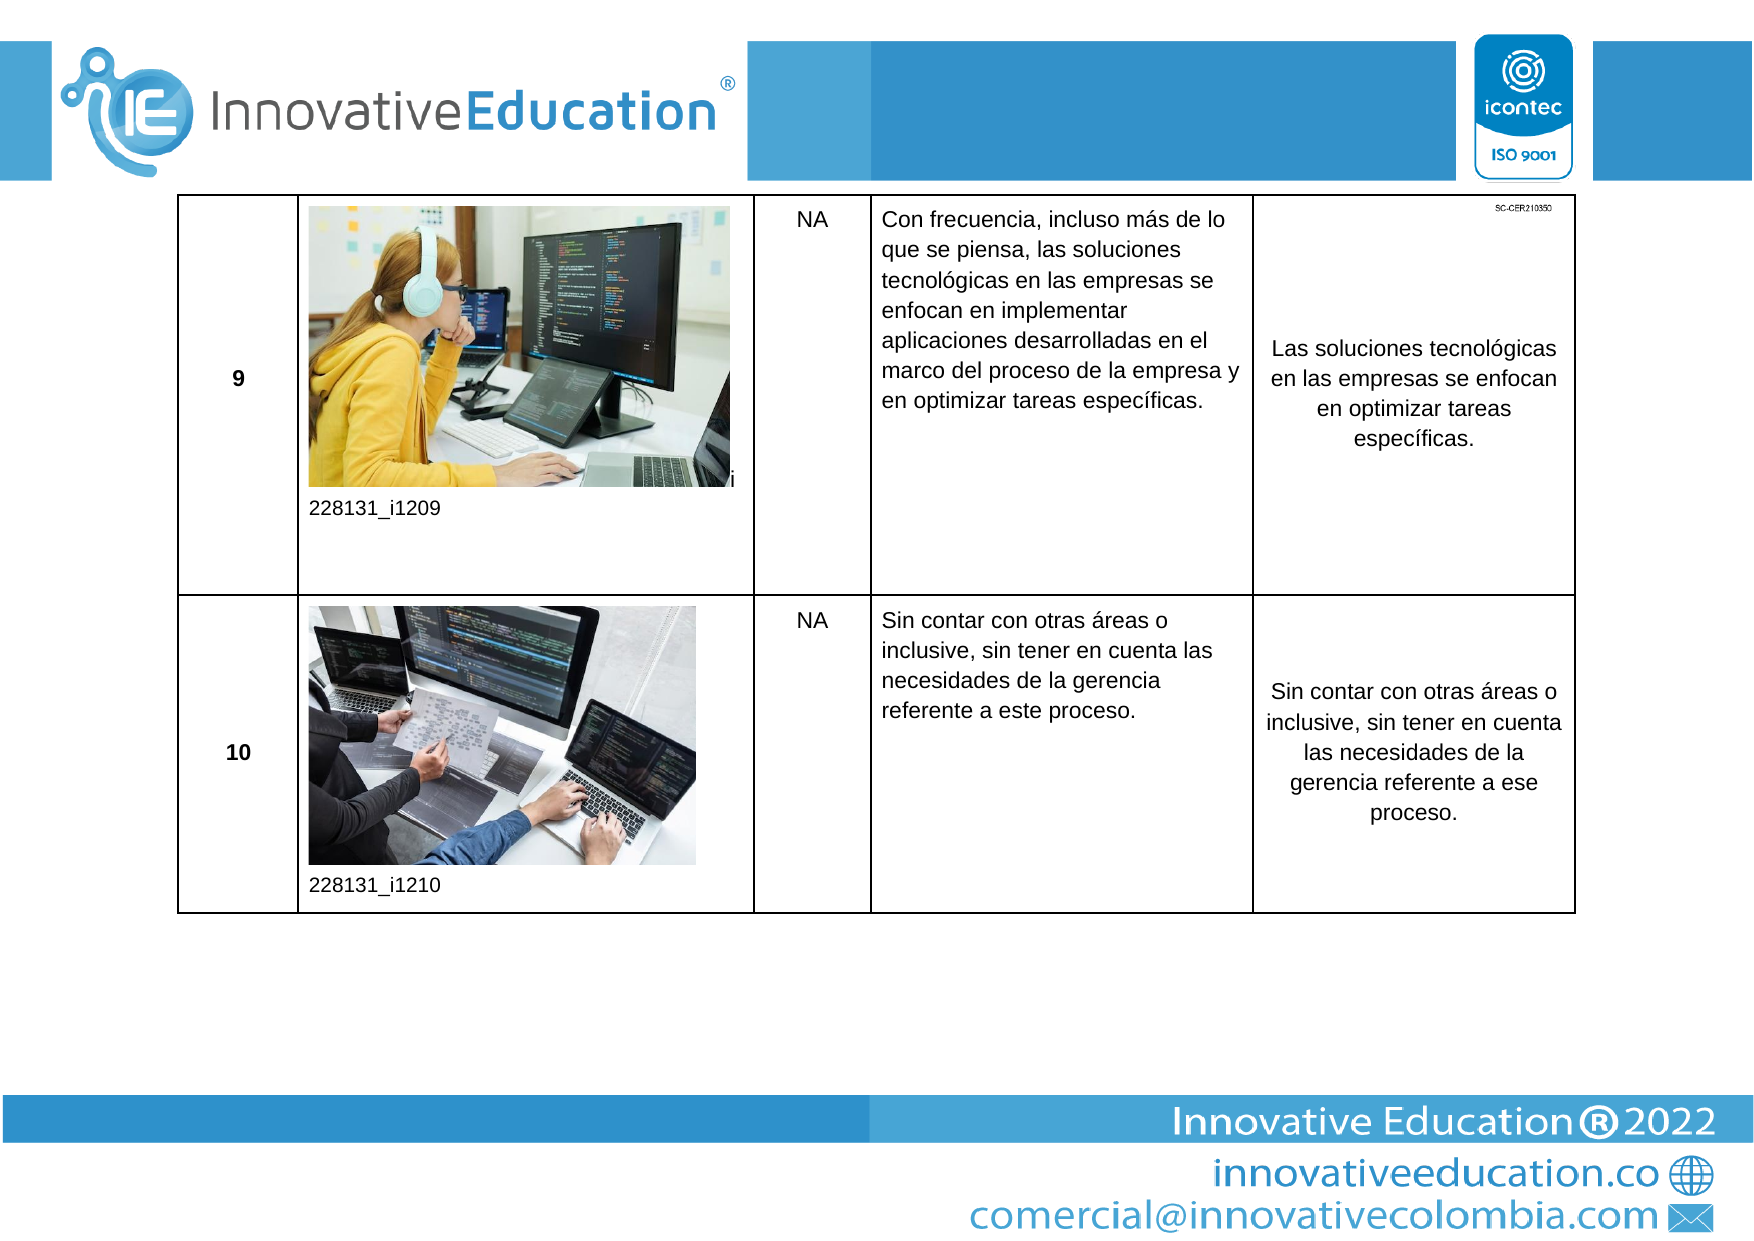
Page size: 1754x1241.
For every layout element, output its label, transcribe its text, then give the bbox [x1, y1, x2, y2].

table_cell 228131_i1210 [299, 596, 753, 912]
picture [308, 606, 696, 865]
picture [0, 28, 1456, 194]
table_cell Las soluciones tecnológicas en las empresas se enfocan en optimizar tareas específicas. [1254, 196, 1574, 594]
table_cell NA [755, 596, 870, 912]
picture [1593, 28, 1752, 194]
table_cell i 228131_i1209 [299, 196, 753, 594]
table_cell Con frecuencia, incluso más de lo que se piensa, las soluciones tecnológicas en las empresas se enfocan en implementar aplicaciones desarrolladas en el marco del proceso de la empresa y en optimizar tareas específicas. [872, 196, 1252, 594]
picture [308, 206, 730, 487]
table_cell Sin contar con otras áreas o inclusive, sin tener en cuenta las necesidades de la gerencia referente a este proceso. [872, 596, 1252, 912]
picture [2, 1093, 1754, 1239]
table_cell Sin contar con otras áreas o inclusive, sin tener en cuenta las necesidades de la gerencia referente a ese proceso. [1254, 596, 1574, 912]
table_cell 9 [179, 196, 297, 594]
table_cell NA [755, 196, 870, 594]
table_cell 10 [179, 596, 297, 912]
picture [1471, 32, 1576, 194]
